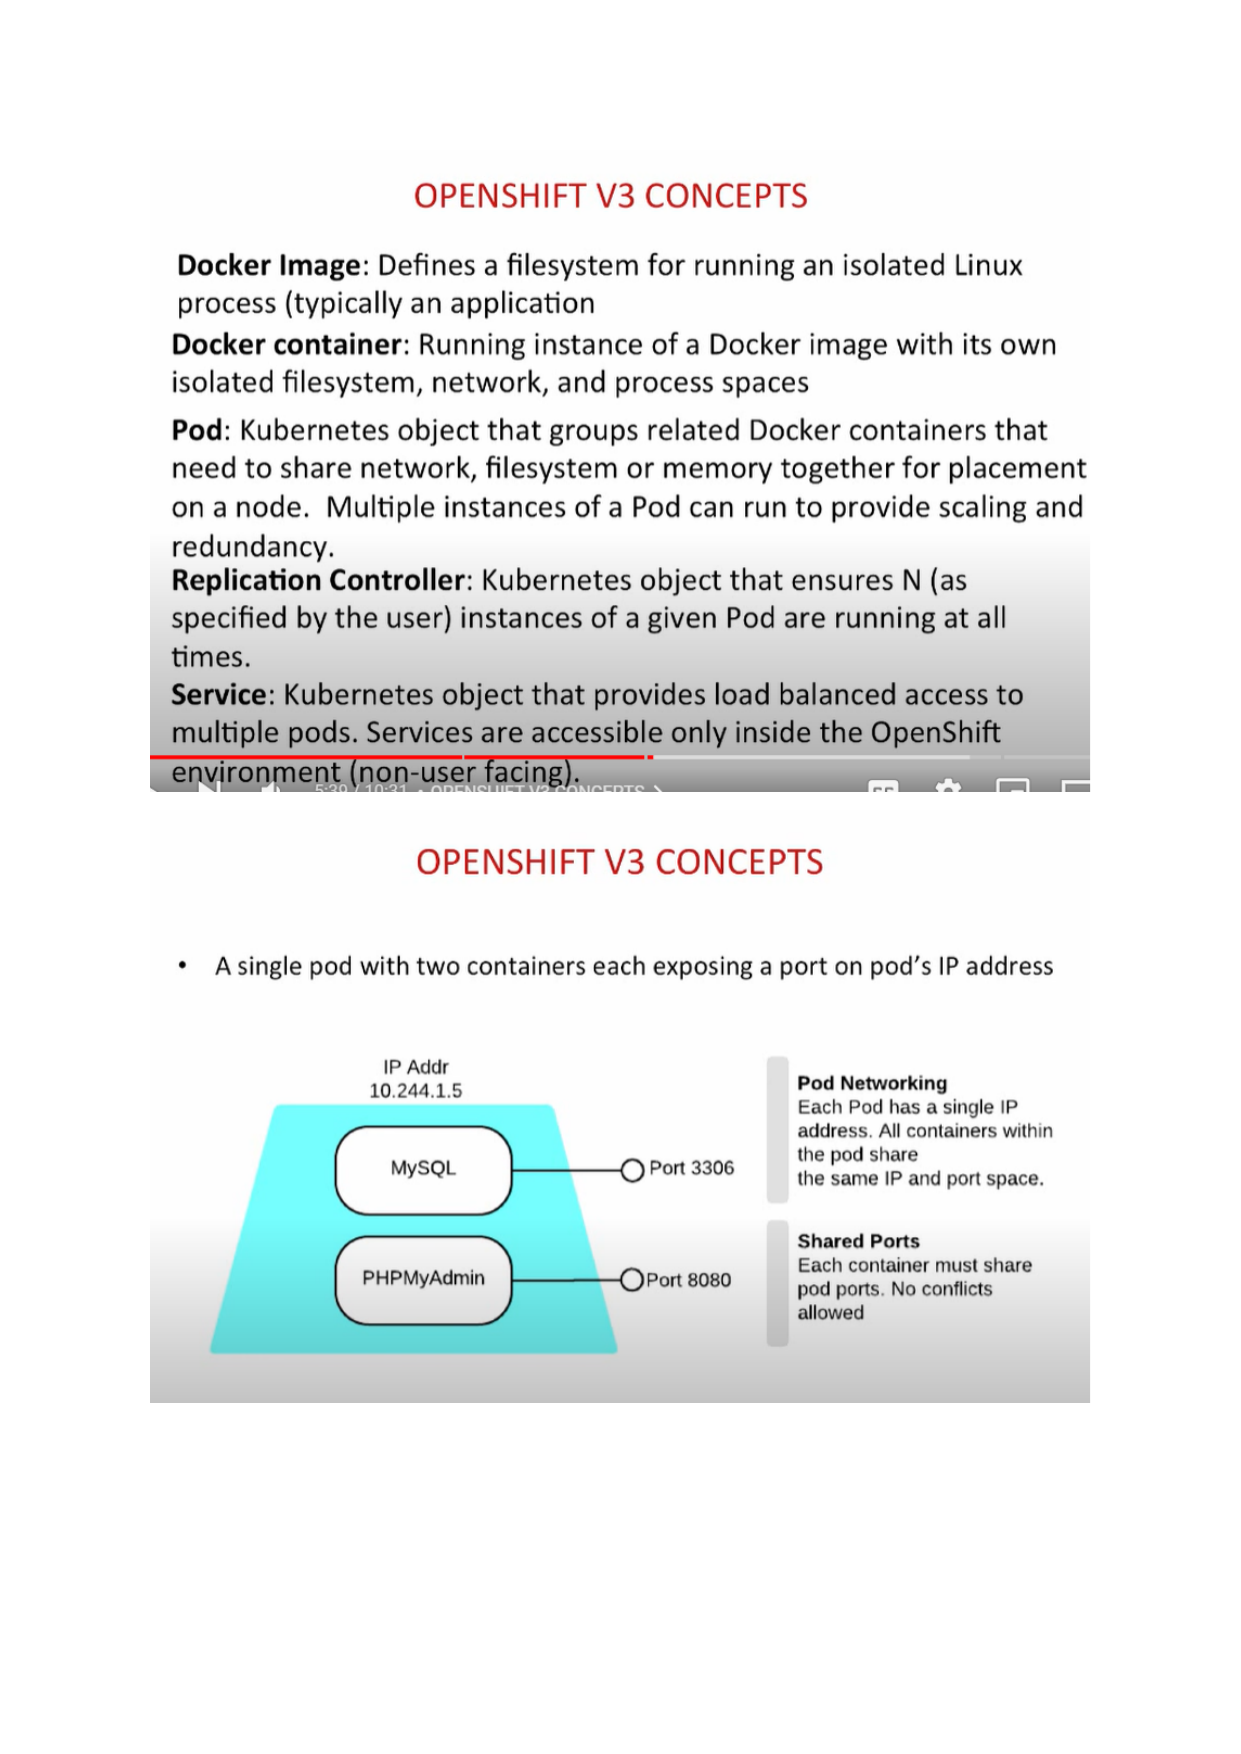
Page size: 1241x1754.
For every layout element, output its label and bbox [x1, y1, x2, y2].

picture [150, 810, 1091, 1403]
picture [150, 150, 1091, 792]
